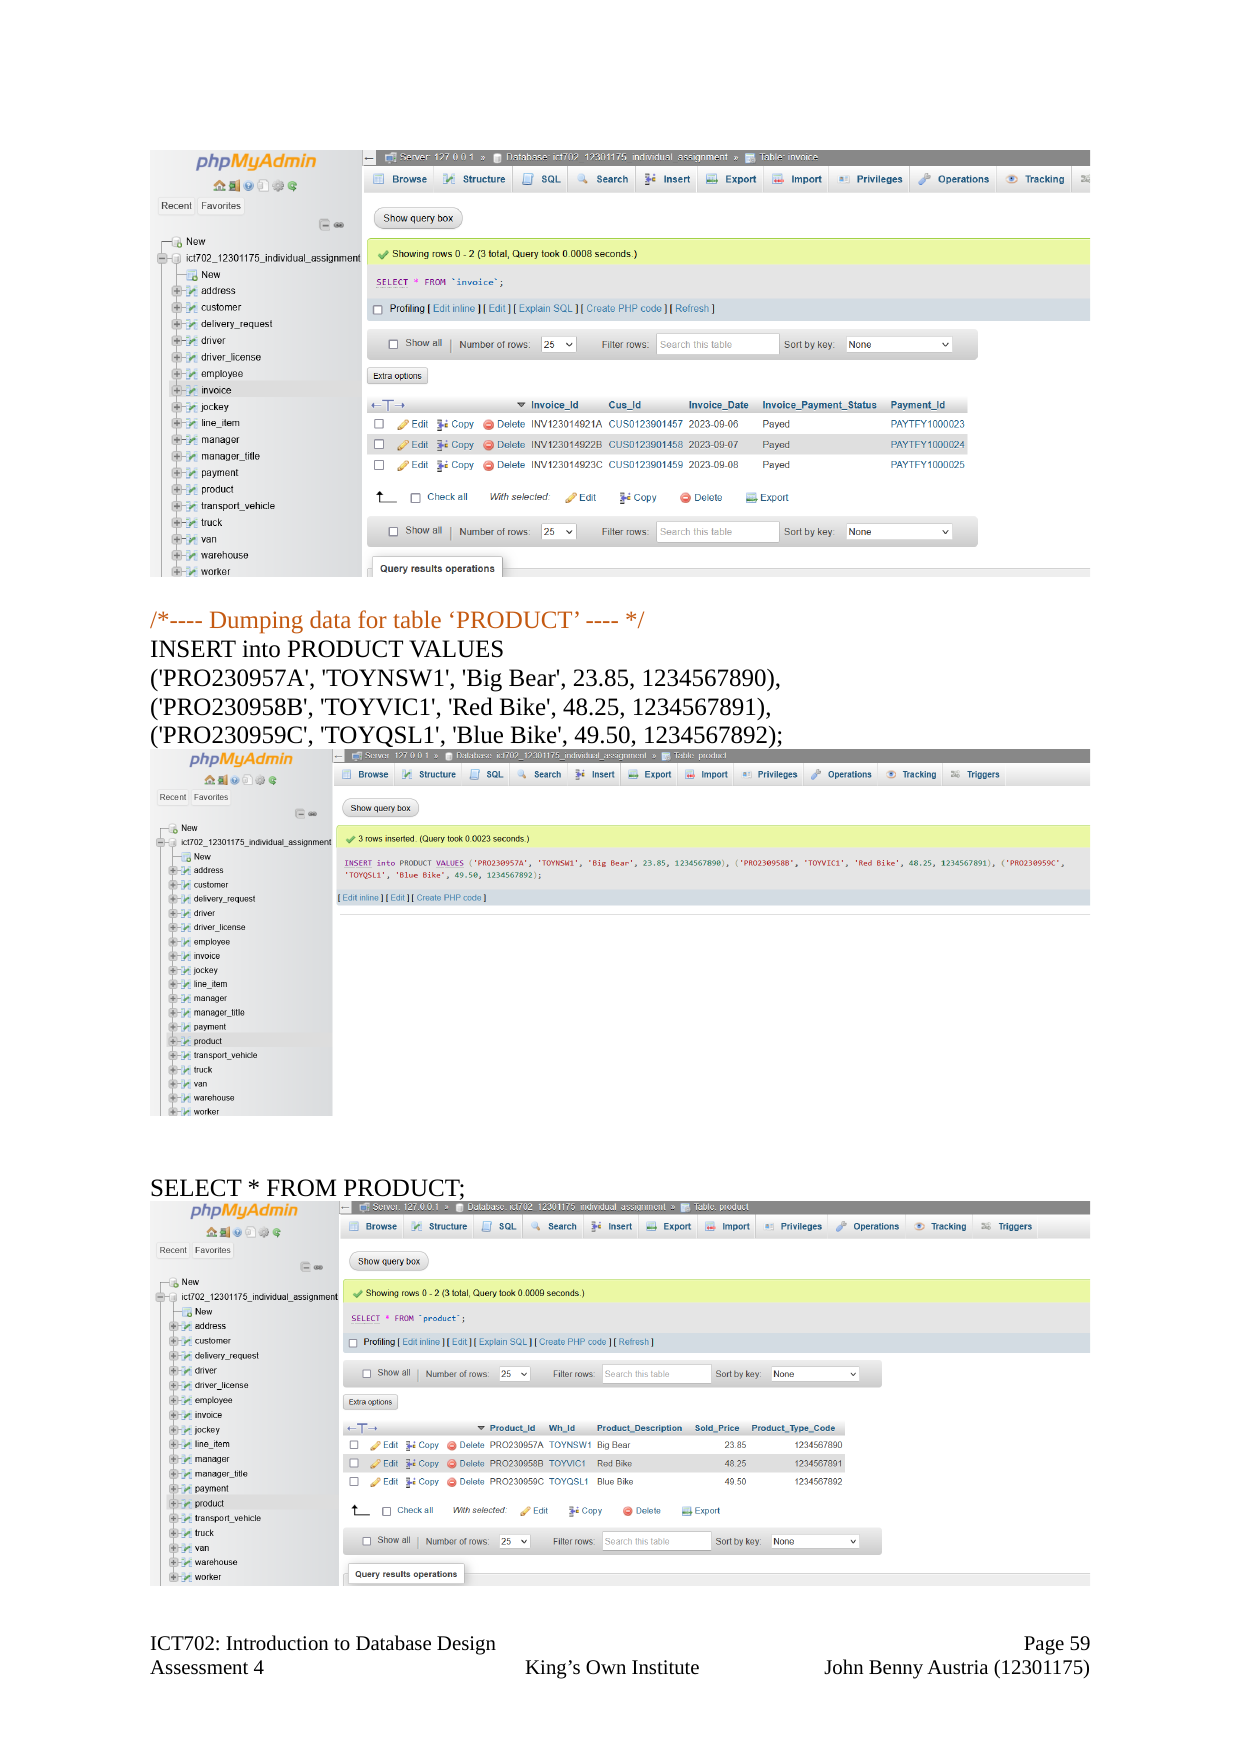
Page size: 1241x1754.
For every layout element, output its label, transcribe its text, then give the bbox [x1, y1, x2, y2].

text ('PRO230957A', 'TOYNSW1', 'Big Bear', 23.85, 1234567890), [150, 663, 1090, 692]
picture [150, 749, 1091, 1116]
text /*---- Dumping data for table ‘PRODUCT’ ---- */ [150, 605, 1090, 634]
text ('PRO230958B', 'TOYVIC1', 'Red Bike', 48.25, 1234567891), [150, 692, 1090, 720]
text INSERT into PRODUCT VALUES [150, 634, 1090, 663]
picture [150, 1201, 1091, 1586]
text ('PRO230959C', 'TOYQSL1', 'Blue Bike', 49.50, 1234567892); [150, 720, 1090, 749]
text SELECT * FROM PRODUCT; [150, 1173, 1090, 1201]
picture [150, 150, 1091, 577]
